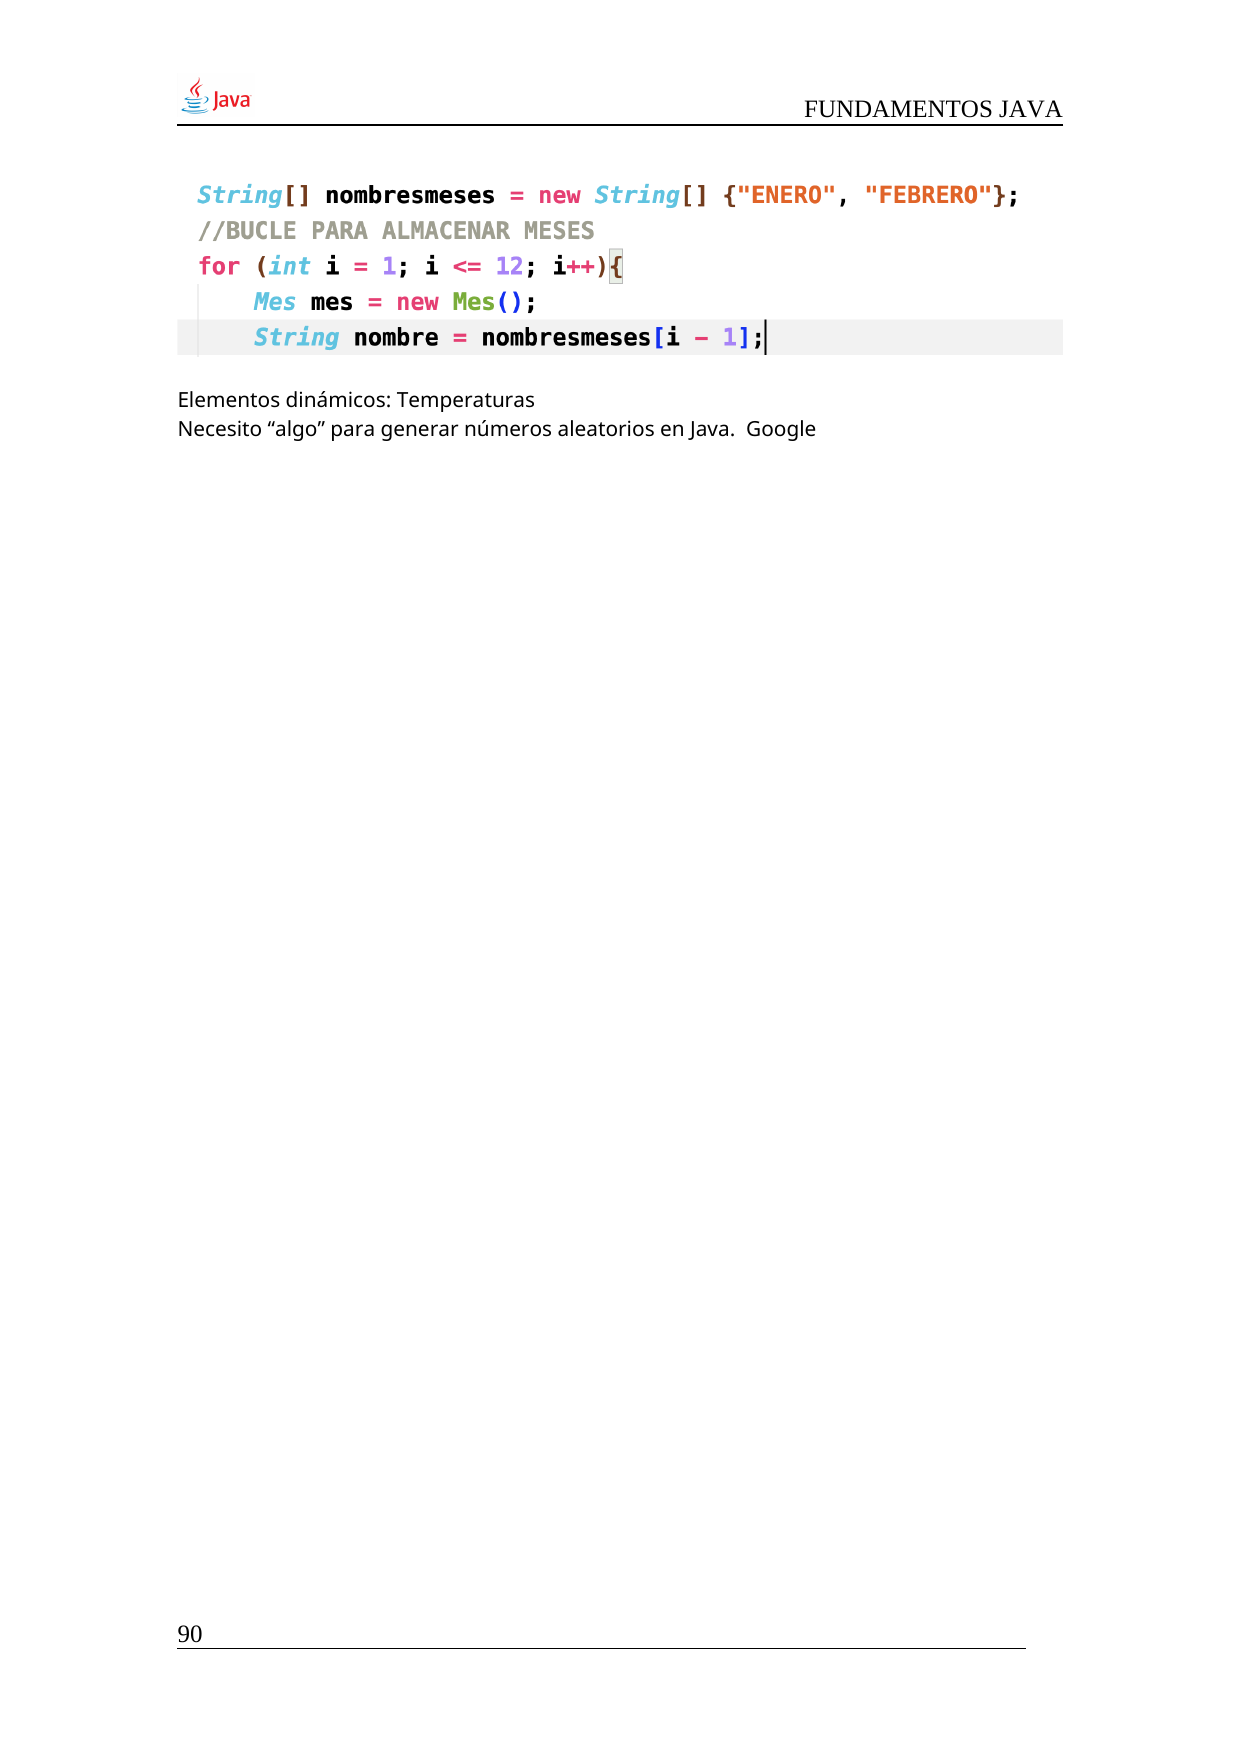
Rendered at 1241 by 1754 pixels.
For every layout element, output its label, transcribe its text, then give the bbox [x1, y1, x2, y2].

picture [177, 73, 255, 117]
picture [177, 176, 1063, 357]
text Elementos dinámicos: Temperaturas [177, 385, 1063, 414]
text Necesito “algo” para generar números aleatorios en Java. Google [177, 414, 1063, 442]
